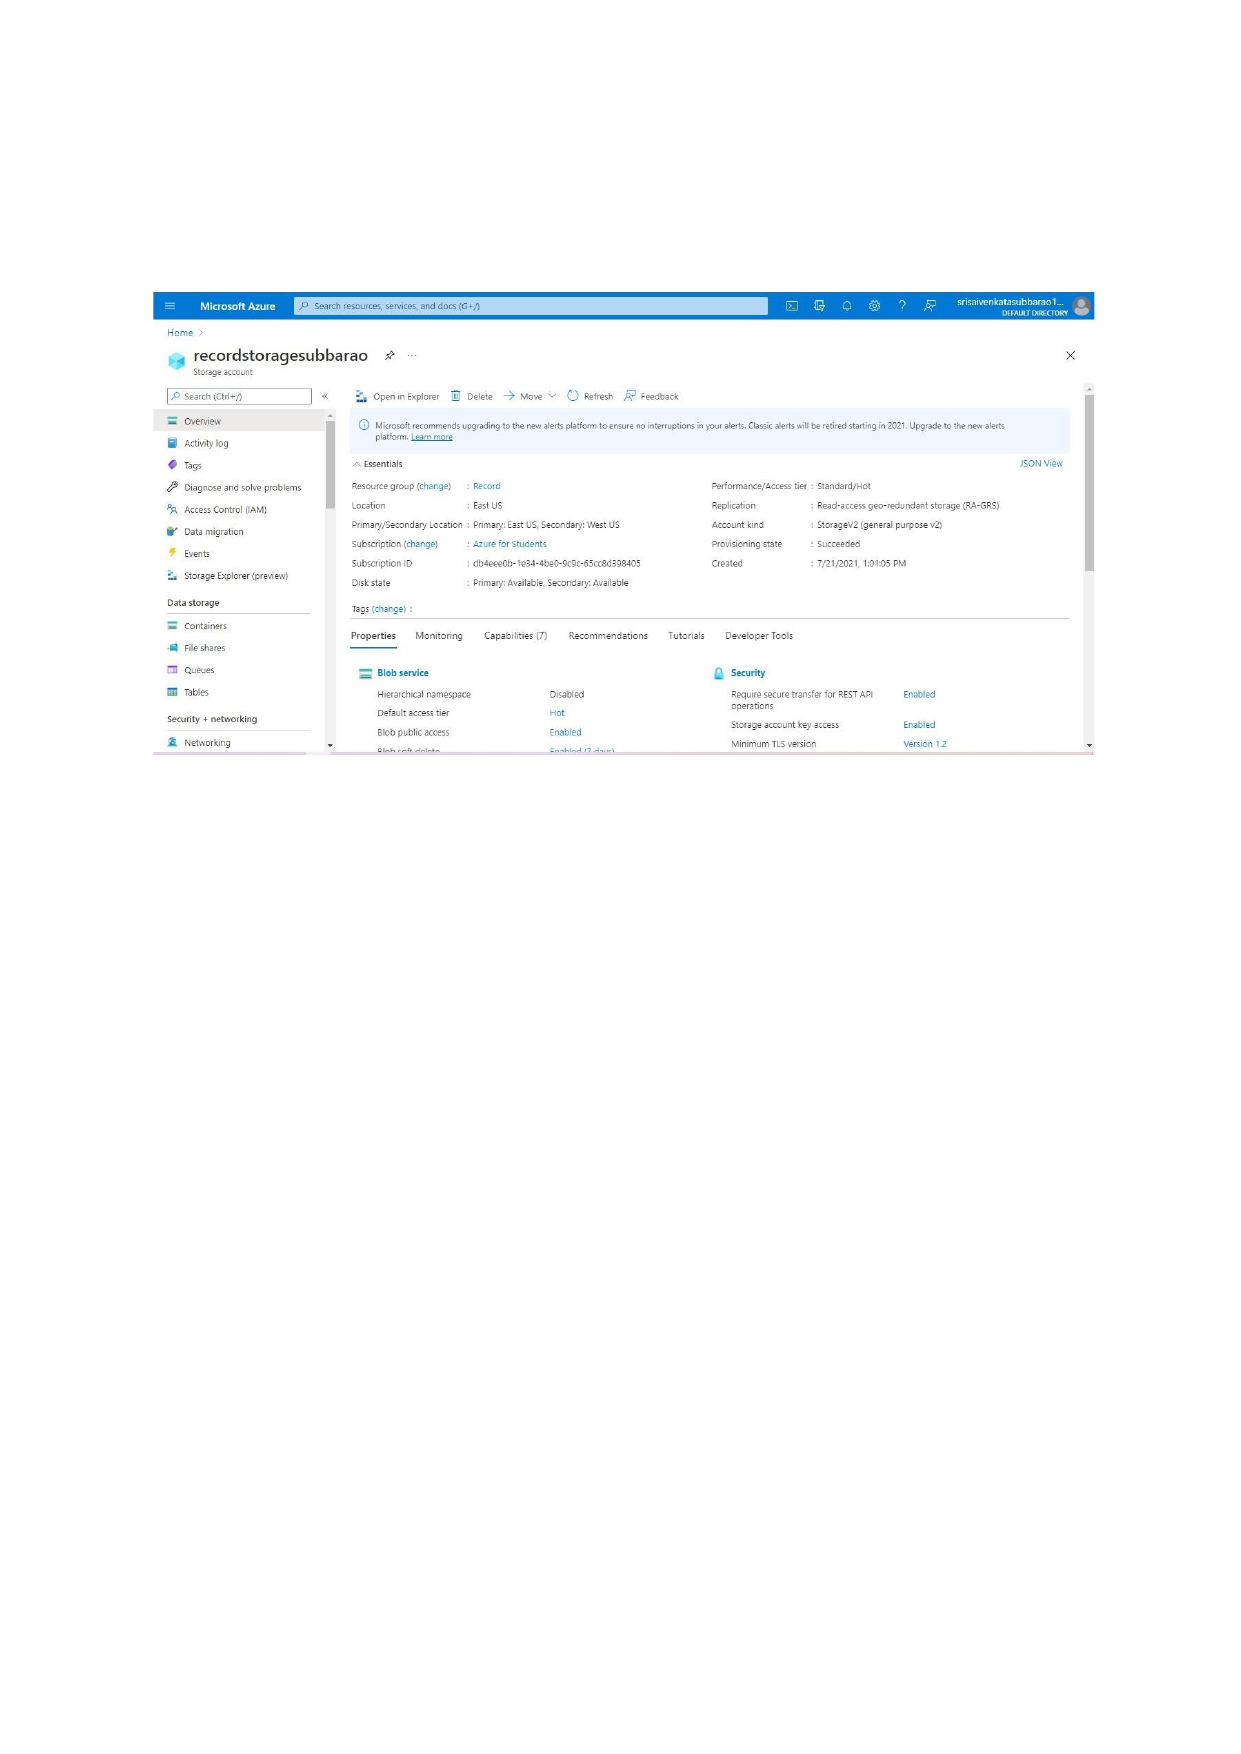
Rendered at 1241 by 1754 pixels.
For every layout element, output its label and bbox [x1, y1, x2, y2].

picture [153, 292, 1095, 755]
